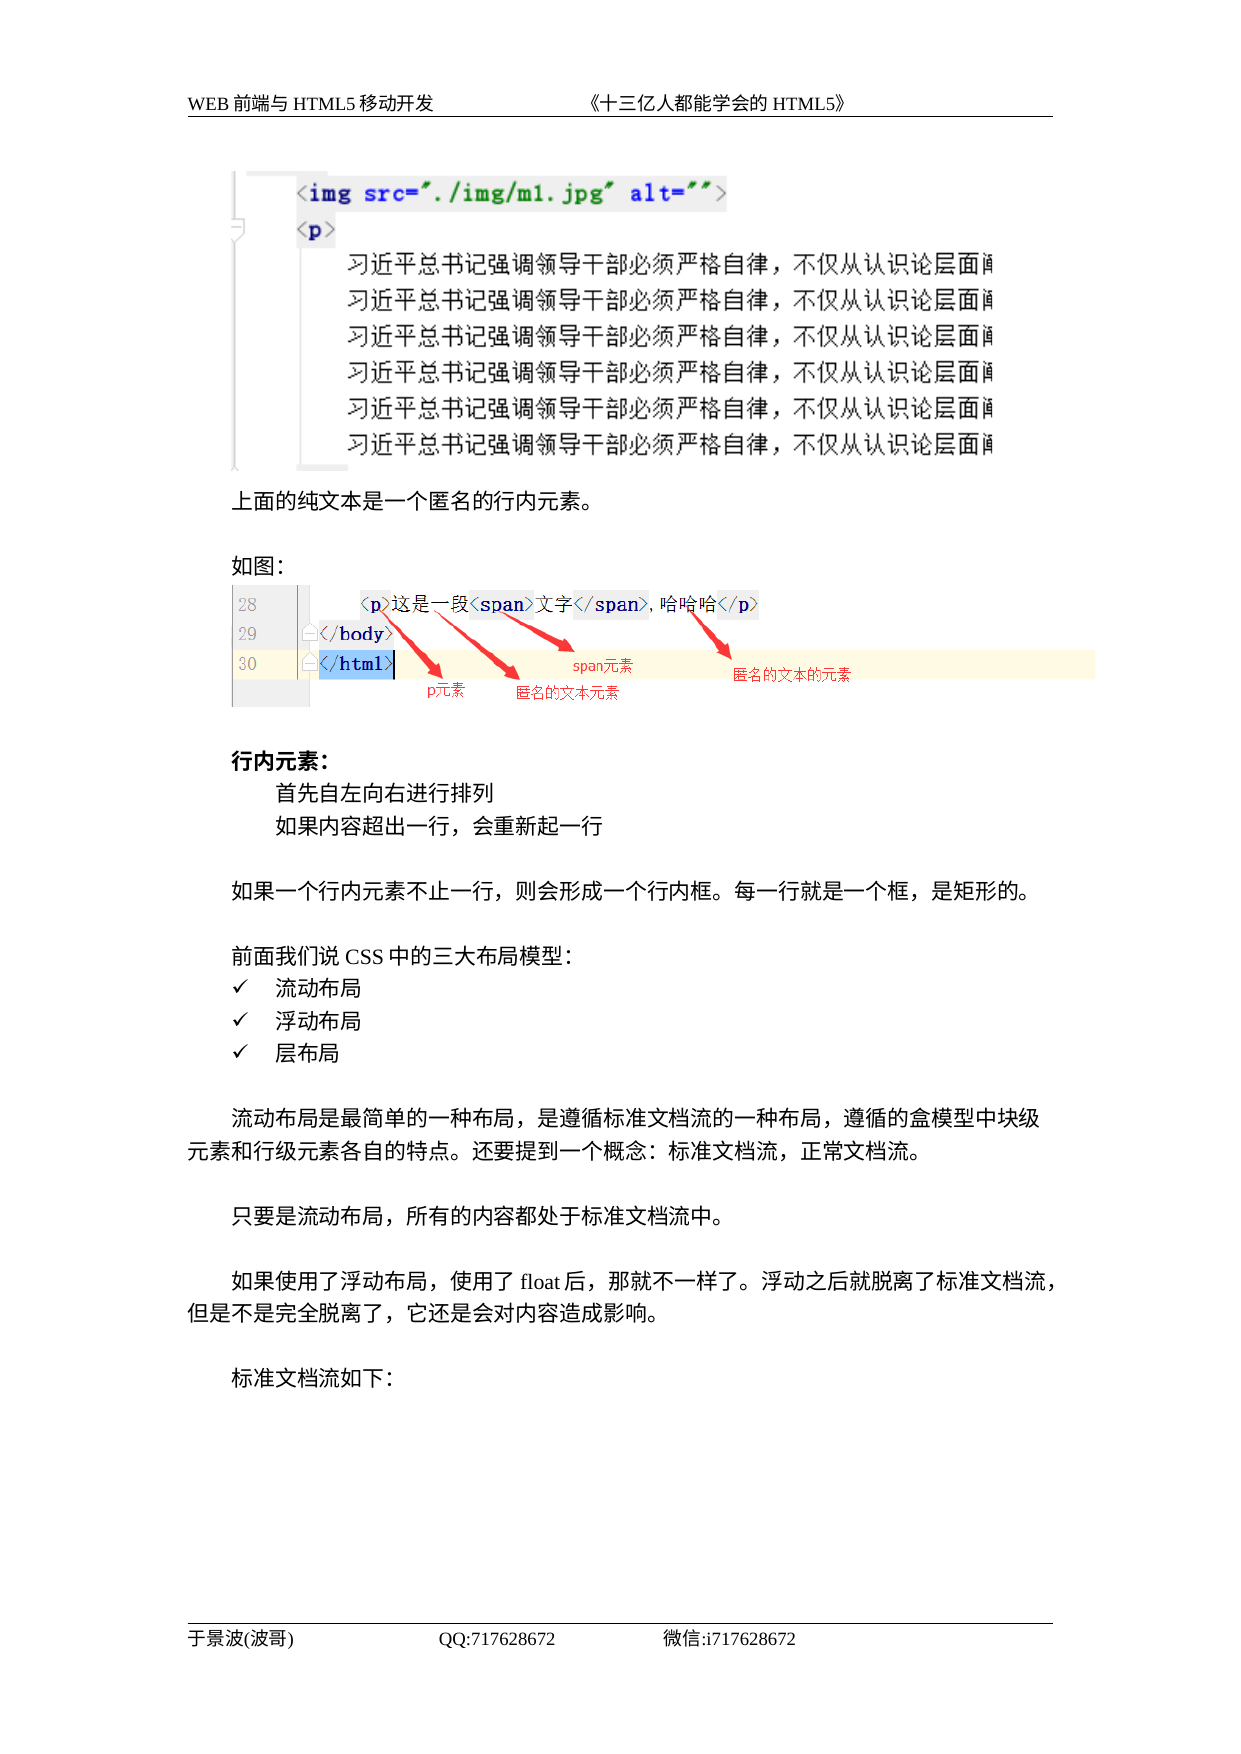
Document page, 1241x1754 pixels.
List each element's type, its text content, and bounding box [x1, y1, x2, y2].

list 浮动布局 [187, 1003, 1053, 1036]
text 行内元素： [187, 743, 1053, 776]
text 流动布局是最简单的一种布局，是遵循标准文档流的一种布局，遵循的盒模型中块级元素和行级元素各自的特点。还要提到一个概念：标准文档流，正常文档流。 [187, 1101, 1053, 1166]
text 首先自左向右进行排列 [231, 776, 1053, 808]
text 标准文档流如下： [187, 1361, 1053, 1393]
list 流动布局 [187, 971, 1053, 1003]
text 如果内容超出一行，会重新起一行 [231, 808, 1053, 841]
text 前面我们说CSS中的三大布局模型： [187, 938, 1053, 971]
text 如果一个行内元素不止一行，则会形成一个行内框。每一行就是一个框，是矩形的。 [187, 873, 1053, 906]
text 如图： [187, 548, 1053, 581]
picture [231, 171, 993, 471]
list 层布局 [187, 1036, 1053, 1068]
text 如果使用了浮动布局，使用了float后，那就不一样了。浮动之后就脱离了标准文档流，但是不是完全脱离了，它还是会对内容造成影响。 [187, 1263, 1053, 1328]
text 只要是流动布局，所有的内容都处于标准文档流中。 [187, 1198, 1053, 1231]
picture [231, 585, 1096, 707]
text 上面的纯文本是一个匿名的行内元素。 [187, 483, 1053, 516]
